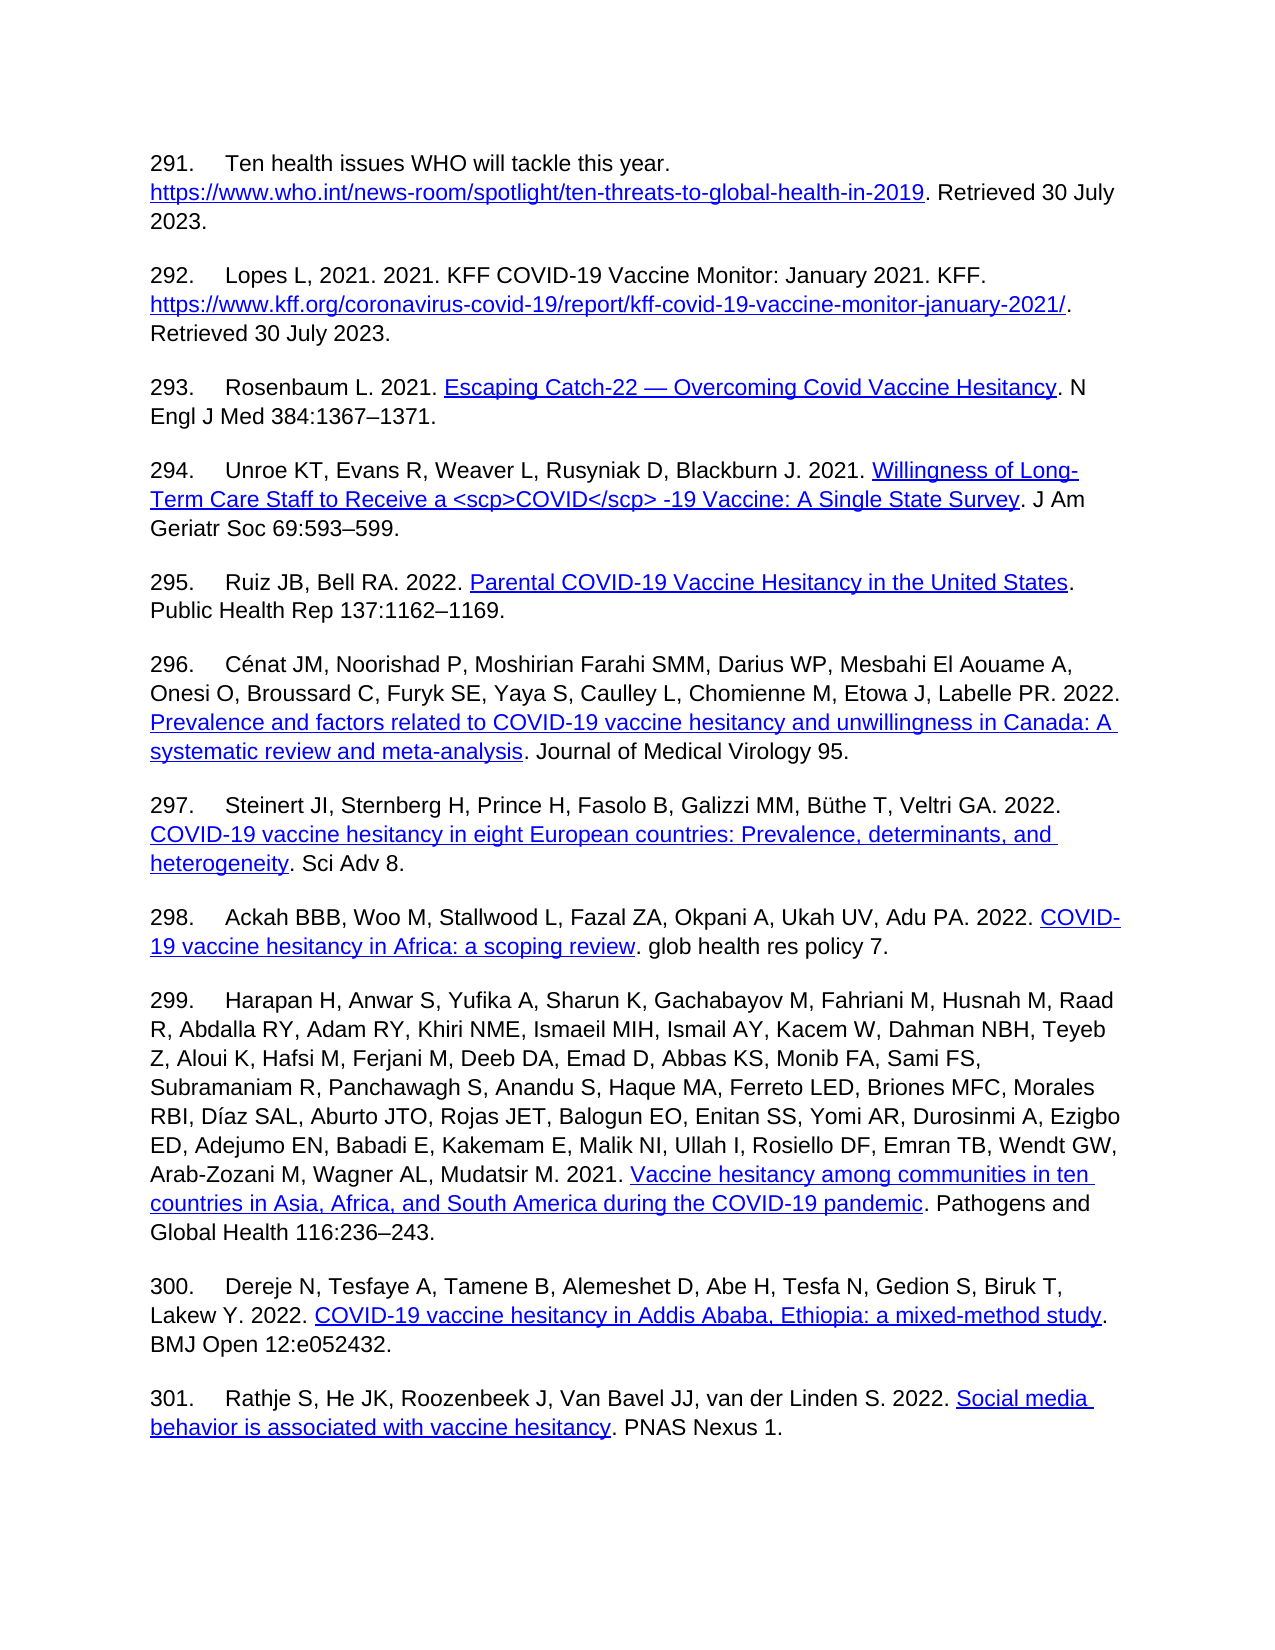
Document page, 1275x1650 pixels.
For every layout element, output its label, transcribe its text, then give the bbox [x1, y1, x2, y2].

text 298. Ackah BBB, Woo M, Stallwood L, Fazal ZA, Okpani A, Ukah UV, Adu PA. 2022. COVID-19 vaccine hesitancy in Africa: a scoping review. glob health res policy 7. [150, 904, 1125, 959]
text 296. Cénat JM, Noorishad P, Moshirian Farahi SMM, Darius WP, Mesbahi El Aouame A, Onesi O, Broussard C, Furyk SE, Yaya S, Caulley L, Chomienne M, Etowa J, Labelle PR. 2022. Prevalence and factors related to COVID‐19 vaccine hesitancy and unwillingness in Canada: A systematic review and meta‐analysis. Journal of Medical Virology 95. [150, 651, 1125, 765]
text 300. Dereje N, Tesfaye A, Tamene B, Alemeshet D, Abe H, Tesfa N, Gedion S, Biruk T, Lakew Y. 2022. COVID-19 vaccine hesitancy in Addis Ababa, Ethiopia: a mixed-method study. BMJ Open 12:e052432. [150, 1273, 1125, 1357]
text 291. Ten health issues WHO will tackle this year. https://www.who.int/news-room/spotlight/ten-threats-to-global-health-in-2019. Retrieved 30 July 2023. [150, 150, 1125, 234]
text 294. Unroe KT, Evans R, Weaver L, Rusyniak D, Blackburn J. 2021. Willingness of Long‐Term Care Staff to Receive a <scp>COVID</scp> ‐19 Vaccine: A Single State Survey. J Am Geriatr Soc 69:593–599. [150, 457, 1125, 541]
text 295. Ruiz JB, Bell RA. 2022. Parental COVID-19 Vaccine Hesitancy in the United States. Public Health Rep 137:1162–1169. [150, 568, 1125, 624]
text 292. Lopes L, 2021. 2021. KFF COVID-19 Vaccine Monitor: January 2021. KFF. https://www.kff.org/coronavirus-covid-19/report/kff-covid-19-vaccine-monitor-january-2021/. Retrieved 30 July 2023. [150, 262, 1125, 346]
text 293. Rosenbaum L. 2021. Escaping Catch-22 — Overcoming Covid Vaccine Hesitancy. N Engl J Med 384:1367–1371. [150, 374, 1125, 429]
text 301. Rathje S, He JK, Roozenbeek J, Van Bavel JJ, van der Linden S. 2022. Social media behavior is associated with vaccine hesitancy. PNAS Nexus 1. [150, 1384, 1125, 1440]
text 299. Harapan H, Anwar S, Yufika A, Sharun K, Gachabayov M, Fahriani M, Husnah M, Raad R, Abdalla RY, Adam RY, Khiri NME, Ismaeil MIH, Ismail AY, Kacem W, Dahman NBH, Teyeb Z, Aloui K, Hafsi M, Ferjani M, Deeb DA, Emad D, Abbas KS, Monib FA, Sami FS, Subramaniam R, Panchawagh S, Anandu S, Haque MA, Ferreto LED, Briones MFC, Morales RBI, Díaz SAL, Aburto JTO, Rojas JET, Balogun EO, Enitan SS, Yomi AR, Durosinmi A, Ezigbo ED, Adejumo EN, Babadi E, Kakemam E, Malik NI, Ullah I, Rosiello DF, Emran TB, Wendt GW, Arab-Zozani M, Wagner AL, Mudatsir M. 2021. Vaccine hesitancy among communities in ten countries in Asia, Africa, and South America during the COVID-19 pandemic. Pathogens and Global Health 116:236–243. [150, 987, 1125, 1245]
text 297. Steinert JI, Sternberg H, Prince H, Fasolo B, Galizzi MM, Büthe T, Veltri GA. 2022. COVID-19 vaccine hesitancy in eight European countries: Prevalence, determinants, and heterogeneity. Sci Adv 8. [150, 792, 1125, 877]
